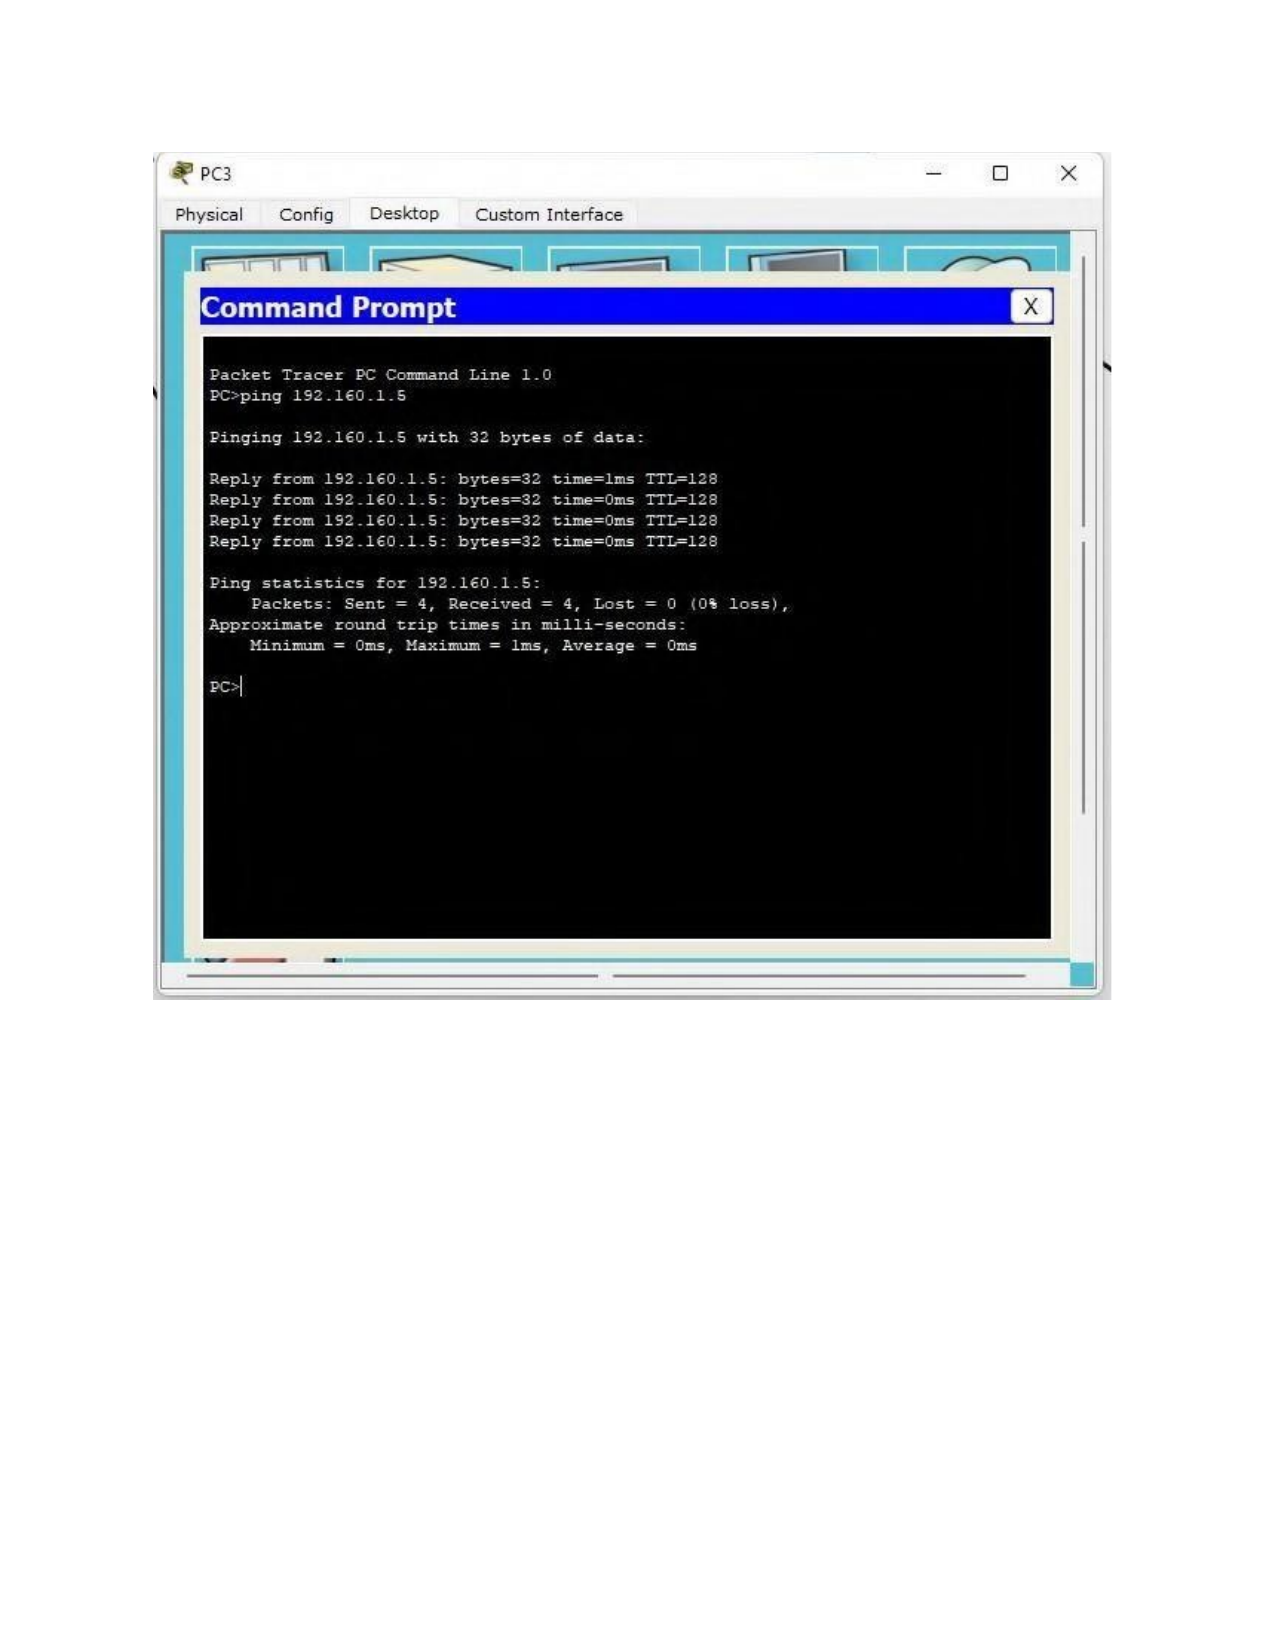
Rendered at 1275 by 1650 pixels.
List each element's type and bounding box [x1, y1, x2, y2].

picture [153, 152, 1112, 1000]
